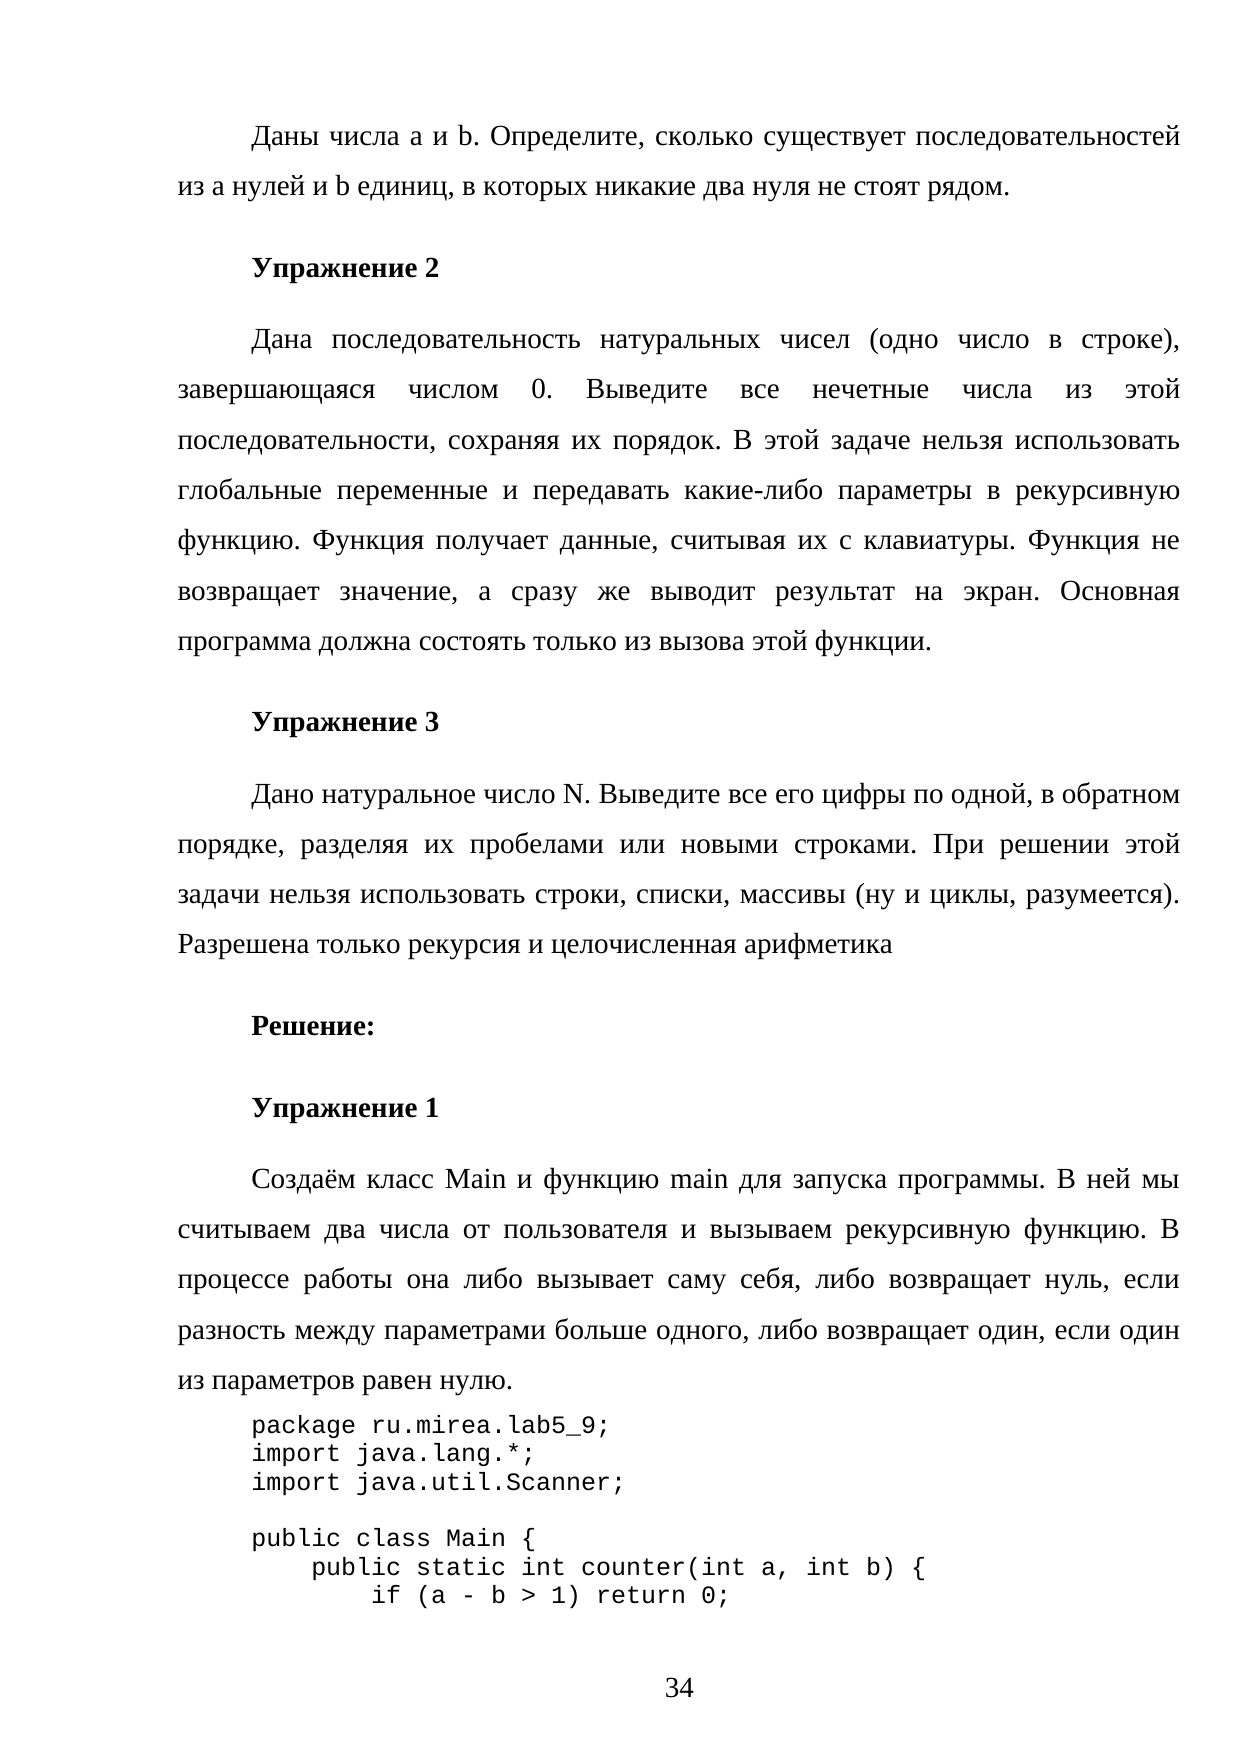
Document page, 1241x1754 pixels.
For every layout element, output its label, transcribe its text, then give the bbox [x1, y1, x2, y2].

text Даны числа a и b. Определите, сколько существует последовательностей из a нулей и b единиц, в которых никакие два нуля не стоят рядом. [177, 118, 1181, 202]
text import java.util.Scanner; [177, 1469, 1181, 1497]
text package ru.mirea.lab5_9; [177, 1412, 1181, 1441]
text Упражнение 2 [177, 250, 1181, 283]
text Упражнение 1 [177, 1090, 1181, 1123]
text if (a - b > 1) return 0; [177, 1582, 1181, 1611]
text public class Main { [177, 1526, 1181, 1554]
text Дана последовательность натуральных чисел (одно число в строке), завершающаяся числом 0. Выведите все нечетные числа из этой последовательности, сохраняя их порядок. В этой задаче нельзя использовать глобальные переменные и передавать какие-либо параметры в рекурсивную функцию. Функция получает данные, считывая их с клавиатуры. Функция не возвращает значение, а сразу же выводит результат на экран. Основная программа должна состоять только из вызова этой функции. [177, 321, 1181, 657]
text Создаём класс Main и функцию main для запуска программы. В ней мы считываем два числа от пользователя и вызываем рекурсивную функцию. В процессе работы она либо вызывает саму себя, либо возвращает нуль, если разность между параметрами больше одного, либо возвращает один, если один из параметров равен нулю. [177, 1161, 1181, 1396]
text public static int counter(int a, int b) { [177, 1554, 1181, 1582]
text Упражнение 3 [177, 704, 1181, 738]
text import java.lang.*; [177, 1441, 1181, 1469]
text Дано натуральное число N. Выведите все его цифры по одной, в обратном порядке, разделяя их пробелами или новыми строками. При решении этой задачи нельзя использовать строки, списки, массивы (ну и циклы, разумеется). Разрешена только рекурсия и целочисленная арифметика [177, 776, 1181, 960]
text Решение: [177, 1008, 1181, 1042]
